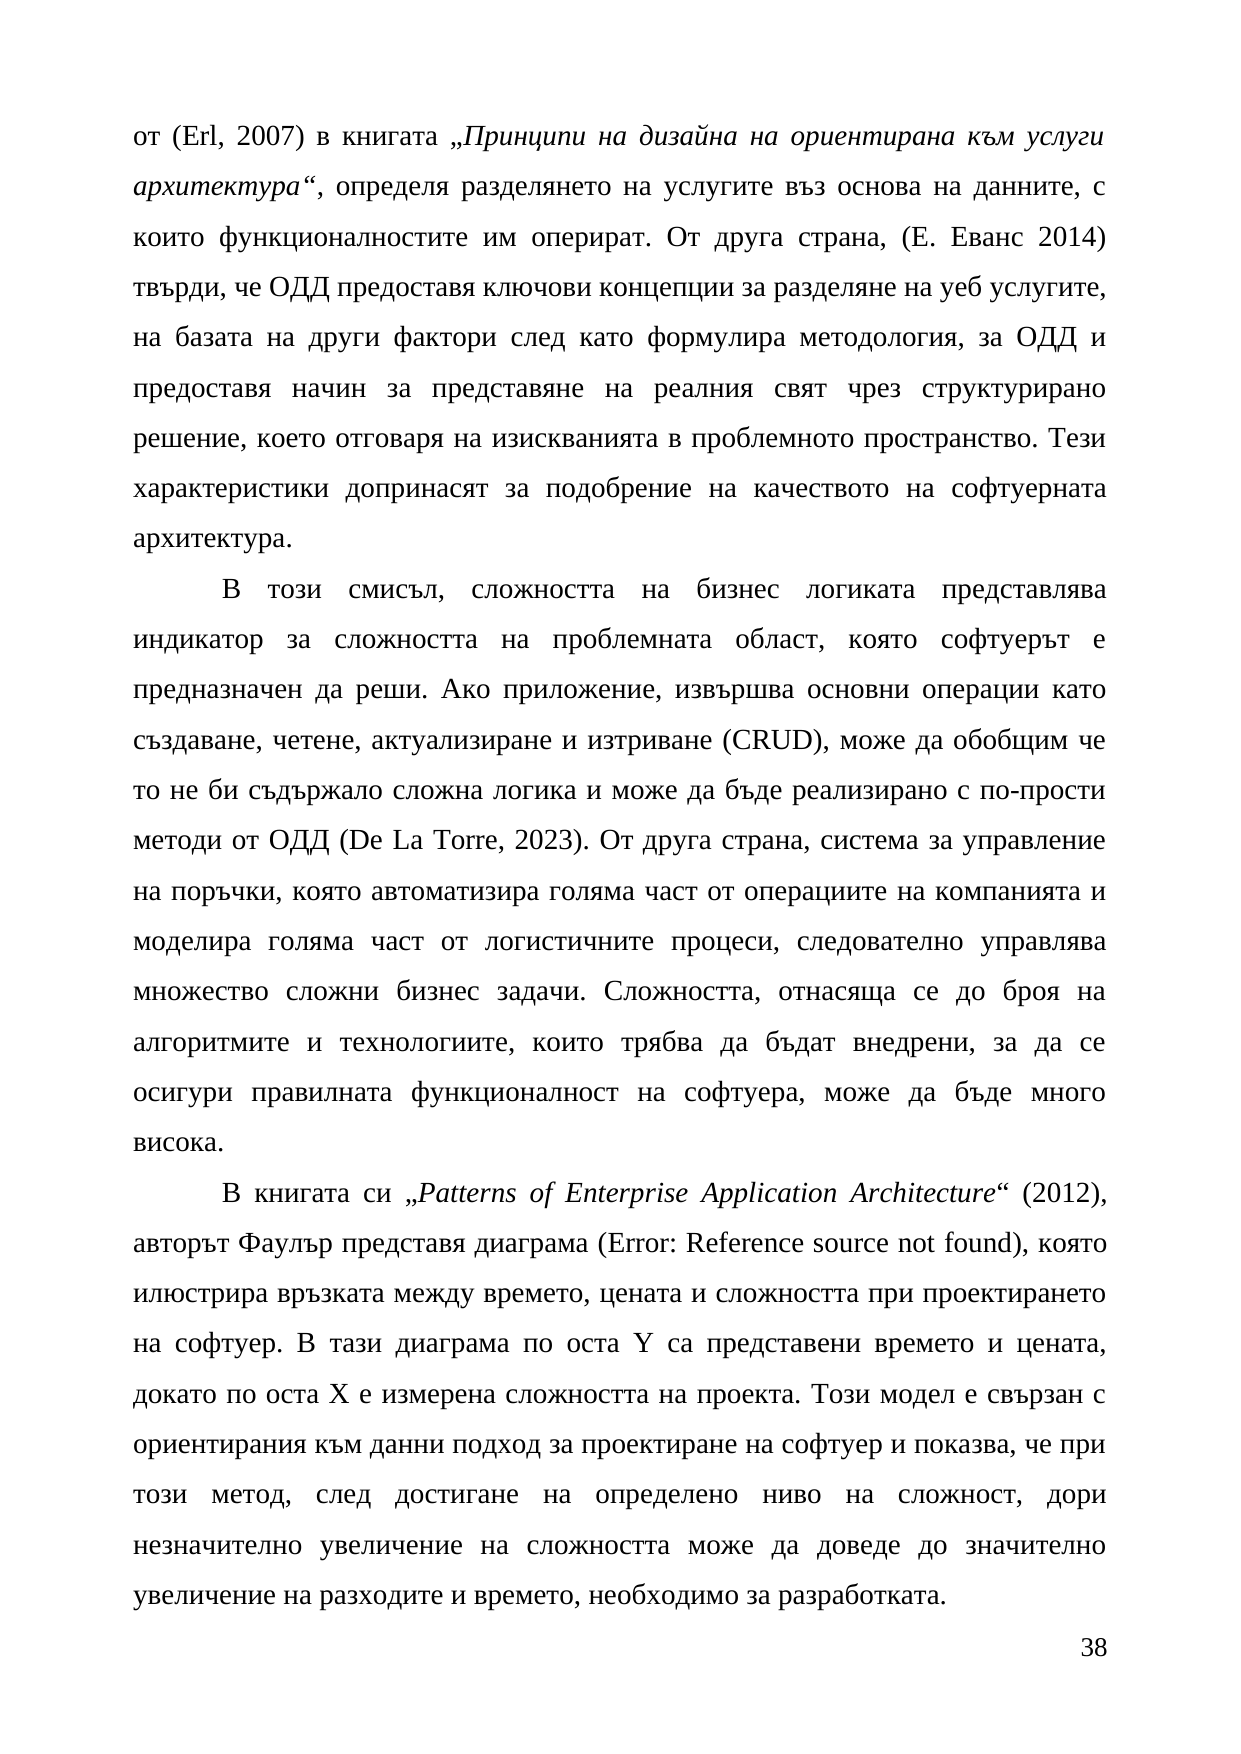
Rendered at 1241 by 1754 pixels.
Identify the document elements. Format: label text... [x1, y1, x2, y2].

text В този смисъл, сложността на бизнес логиката представлява индикатор за сложността на проблемната област, която софтуерът е предназначен да реши. Ако приложение, извършва основни операции като създаване, четене, актуализиране и изтриване (CRUD), може да обобщим че то не би съдържало сложна логика и може да бъде реализирано с по-прости методи от ОДД (De La Torre, 2023). От друга страна, система за управление на поръчки, която автоматизира голяма част от операциите на компанията и моделира голяма част от логистичните процеси, следователно управлява множество сложни бизнес задачи. Сложността, отнасяща се до броя на алгоритмите и технологиите, които трябва да бъдат внедрени, за да се осигури правилната функционалност на софтуера, може да бъде много висока. [133, 571, 1107, 1158]
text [133, 118, 1107, 554]
